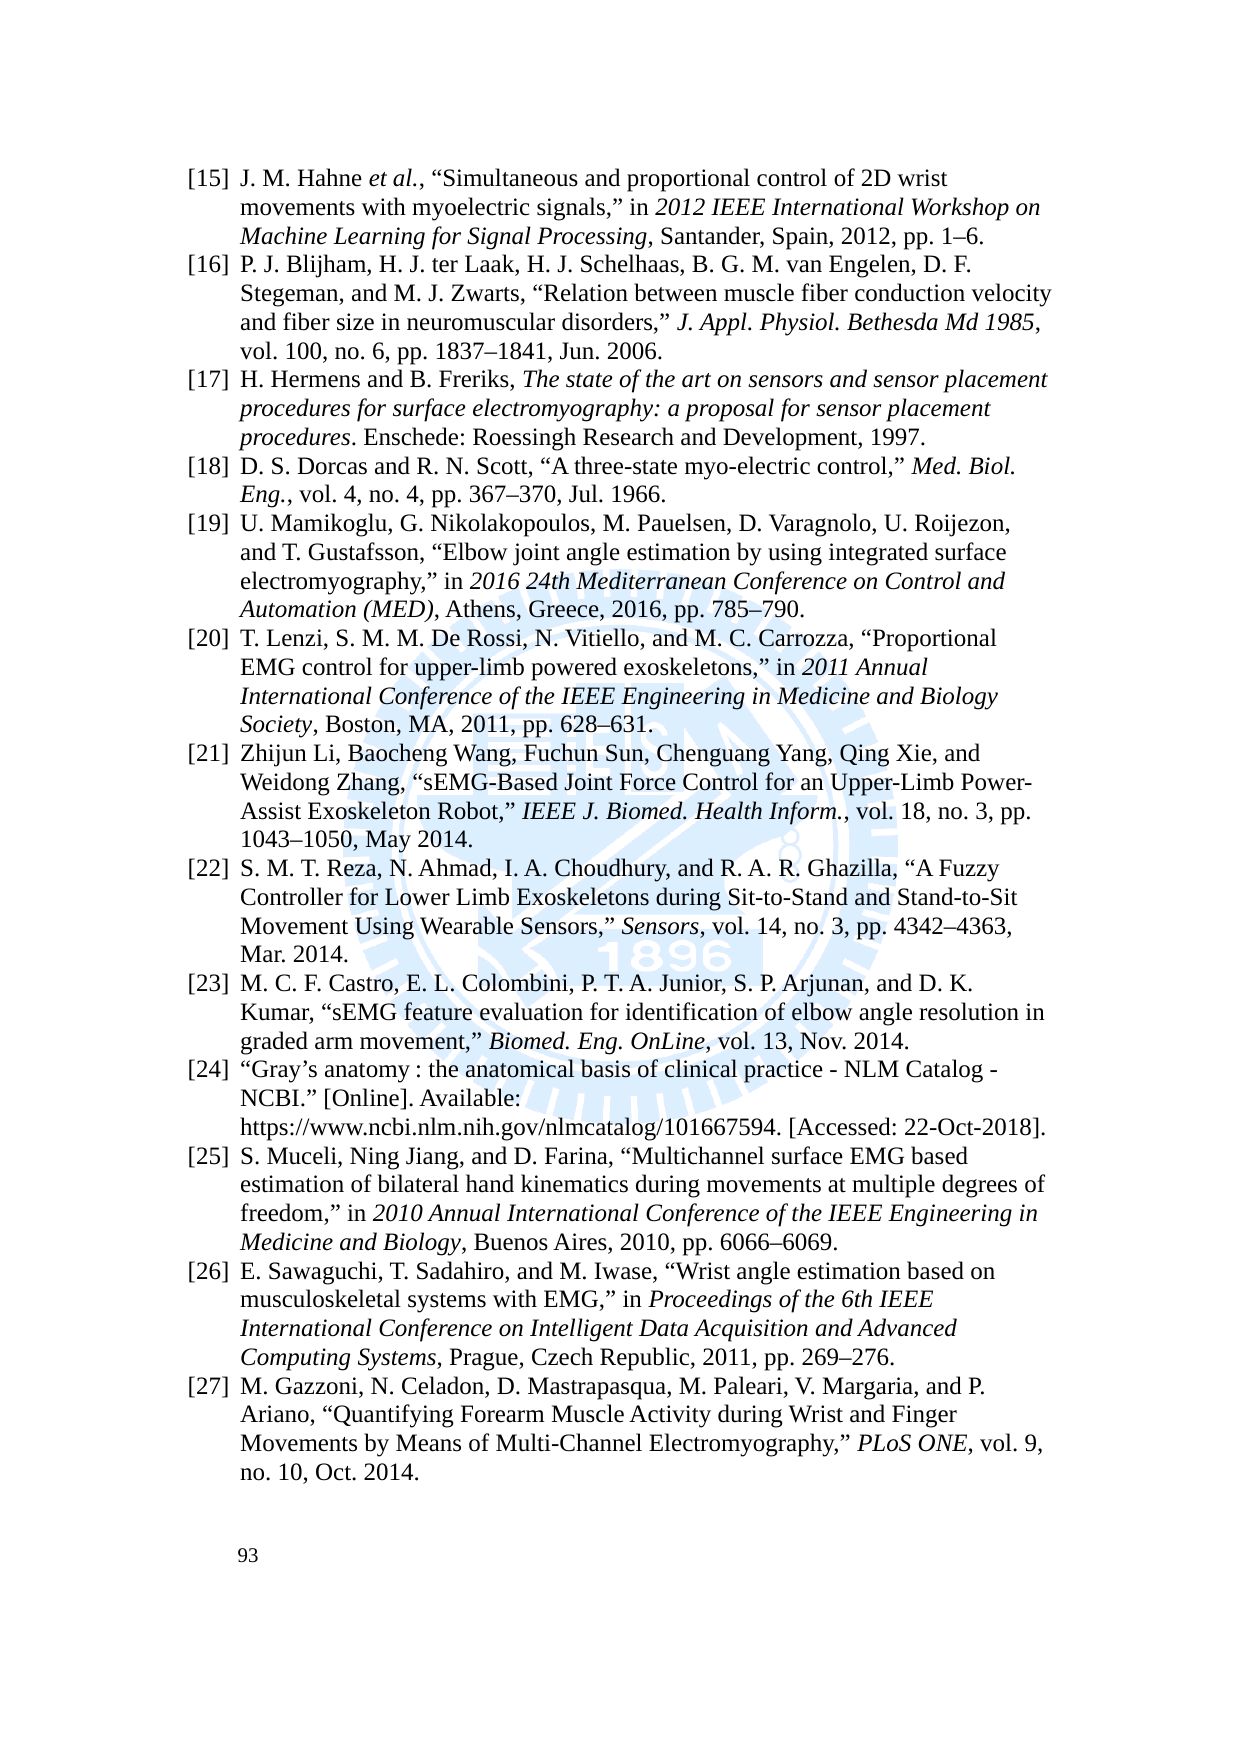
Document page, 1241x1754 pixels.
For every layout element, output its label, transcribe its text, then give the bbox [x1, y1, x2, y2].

text [24] “Gray’s anatomy : the anatomical basis of clinical practice - NLM Catalog - NCBI.” [Online]. Available: https://www.ncbi.nlm.nih.gov/nlmcatalog/101667594. [Accessed: 22-Oct-2018]. [187, 1054, 1053, 1141]
text [27] M. Gazzoni, N. Celadon, D. Mastrapasqua, M. Paleari, V. Margaria, and P. Ariano, “Quantifying Forearm Muscle Activity during Wrist and Finger Movements by Means of Multi-Channel Electromyography,” PLoS ONE, vol. 9, no. 10, Oct. 2014. [187, 1371, 1053, 1486]
text [23] M. C. F. Castro, E. L. Colombini, P. T. A. Junior, S. P. Arjunan, and D. K. Kumar, “sEMG feature evaluation for identification of elbow angle resolution in graded arm movement,” Biomed. Eng. OnLine, vol. 13, Nov. 2014. [187, 968, 1053, 1054]
text [26] E. Sawaguchi, T. Sadahiro, and M. Iwase, “Wrist angle estimation based on musculoskeletal systems with EMG,” in Proceedings of the 6th IEEE International Conference on Intelligent Data Acquisition and Advanced Computing Systems, Prague, Czech Republic, 2011, pp. 269–276. [187, 1256, 1053, 1371]
text [15] J. M. Hahne et al., “Simultaneous and proportional control of 2D wrist movements with myoelectric signals,” in 2012 IEEE International Workshop on Machine Learning for Signal Processing, Santander, Spain, 2012, pp. 1–6. [187, 163, 1053, 249]
text [17] H. Hermens and B. Freriks, The state of the art on sensors and sensor placement procedures for surface electromyography: a proposal for sensor placement procedures. Enschede: Roessingh Research and Development, 1997. [187, 364, 1053, 451]
text [21] Zhijun Li, Baocheng Wang, Fuchun Sun, Chenguang Yang, Qing Xie, and Weidong Zhang, “sEMG-Based Joint Force Control for an Upper-Limb Power-Assist Exoskeleton Robot,” IEEE J. Biomed. Health Inform., vol. 18, no. 3, pp. 1043–1050, May 2014. [187, 738, 1053, 853]
text [22] S. M. T. Reza, N. Ahmad, I. A. Choudhury, and R. A. R. Ghazilla, “A Fuzzy Controller for Lower Limb Exoskeletons during Sit-to-Stand and Stand-to-Sit Movement Using Wearable Sensors,” Sensors, vol. 14, no. 3, pp. 4342–4363, Mar. 2014. [187, 853, 1053, 968]
text [18] D. S. Dorcas and R. N. Scott, “A three-state myo-electric control,” Med. Biol. Eng., vol. 4, no. 4, pp. 367–370, Jul. 1966. [187, 451, 1053, 508]
text [19] U. Mamikoglu, G. Nikolakopoulos, M. Pauelsen, D. Varagnolo, U. Roijezon, and T. Gustafsson, “Elbow joint angle estimation by using integrated surface electromyography,” in 2016 24th Mediterranean Conference on Control and Automation (MED), Athens, Greece, 2016, pp. 785–790. [187, 508, 1053, 623]
text [16] P. J. Blijham, H. J. ter Laak, H. J. Schelhaas, B. G. M. van Engelen, D. F. Stegeman, and M. J. Zwarts, “Relation between muscle fiber conduction velocity and fiber size in neuromuscular disorders,” J. Appl. Physiol. Bethesda Md 1985, vol. 100, no. 6, pp. 1837–1841, Jun. 2006. [187, 249, 1053, 364]
text [25] S. Muceli, Ning Jiang, and D. Farina, “Multichannel surface EMG based estimation of bilateral hand kinematics during movements at multiple degrees of freedom,” in 2010 Annual International Conference of the IEEE Engineering in Medicine and Biology, Buenos Aires, 2010, pp. 6066–6069. [187, 1141, 1053, 1256]
text [20] T. Lenzi, S. M. M. De Rossi, N. Vitiello, and M. C. Carrozza, “Proportional EMG control for upper-limb powered exoskeletons,” in 2011 Annual International Conference of the IEEE Engineering in Medicine and Biology Society, Boston, MA, 2011, pp. 628–631. [187, 623, 1053, 738]
